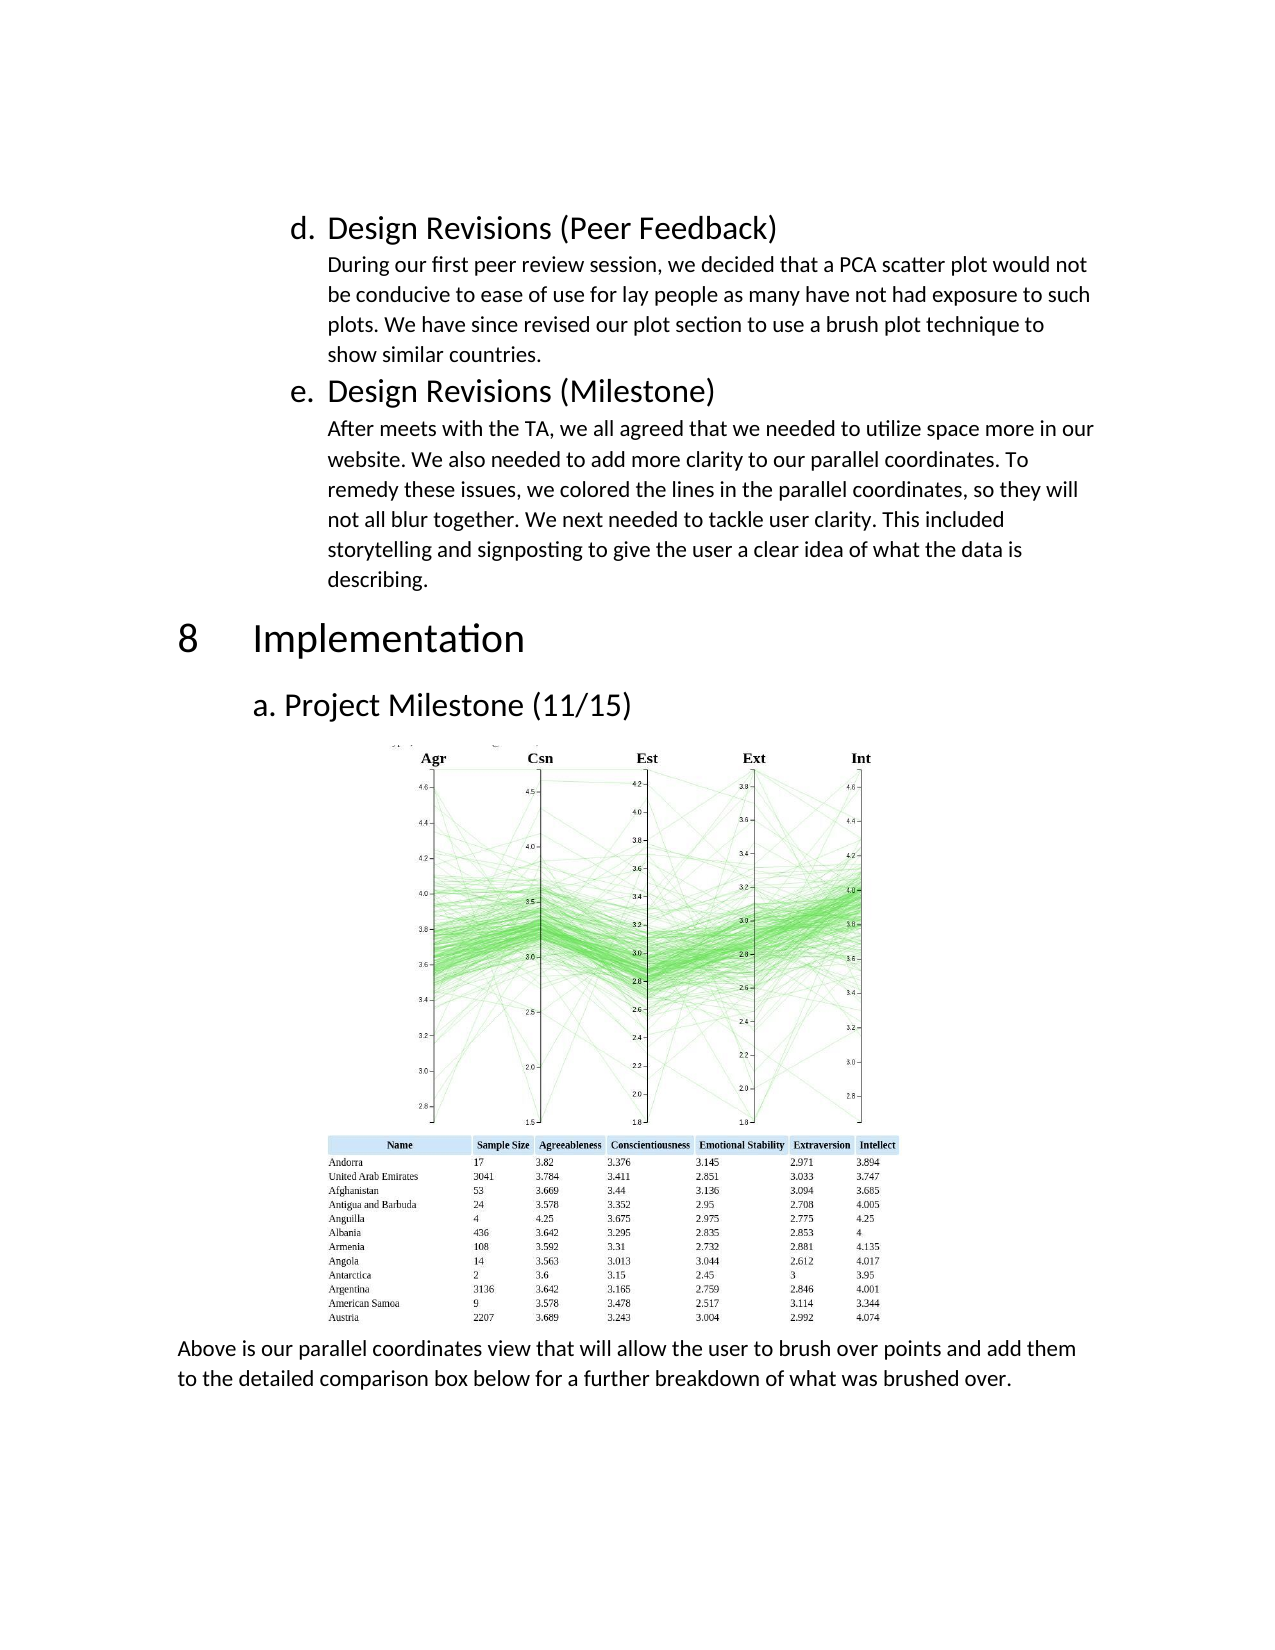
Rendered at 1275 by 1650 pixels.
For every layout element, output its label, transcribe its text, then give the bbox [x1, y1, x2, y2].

text 8 Implementation [177, 612, 1098, 663]
picture [327, 745, 915, 1332]
text a. Project Milestone (11/15) [177, 684, 1098, 725]
list Design Revisions (Peer Feedback) During our first peer review session, we decided that a PCA scatter plot would not be conducive to ease of use for lay people as many have not had exposure to such plots. We have since revised our plot section to use a brush plot technique to show similar countries. [290, 207, 1098, 368]
list Design Revisions (Milestone) [290, 371, 1098, 411]
list After meets with the TA, we all agreed that we needed to utilize space more in our website. We also needed to add more clarity to our parallel coordinates. To remedy these issues, we colored the lines in the parallel coordinates, so they will not all blur together. We next needed to tackle user clarity. This included storytelling and signposting to give the user a clear idea of what the data is describing. [327, 414, 1098, 593]
